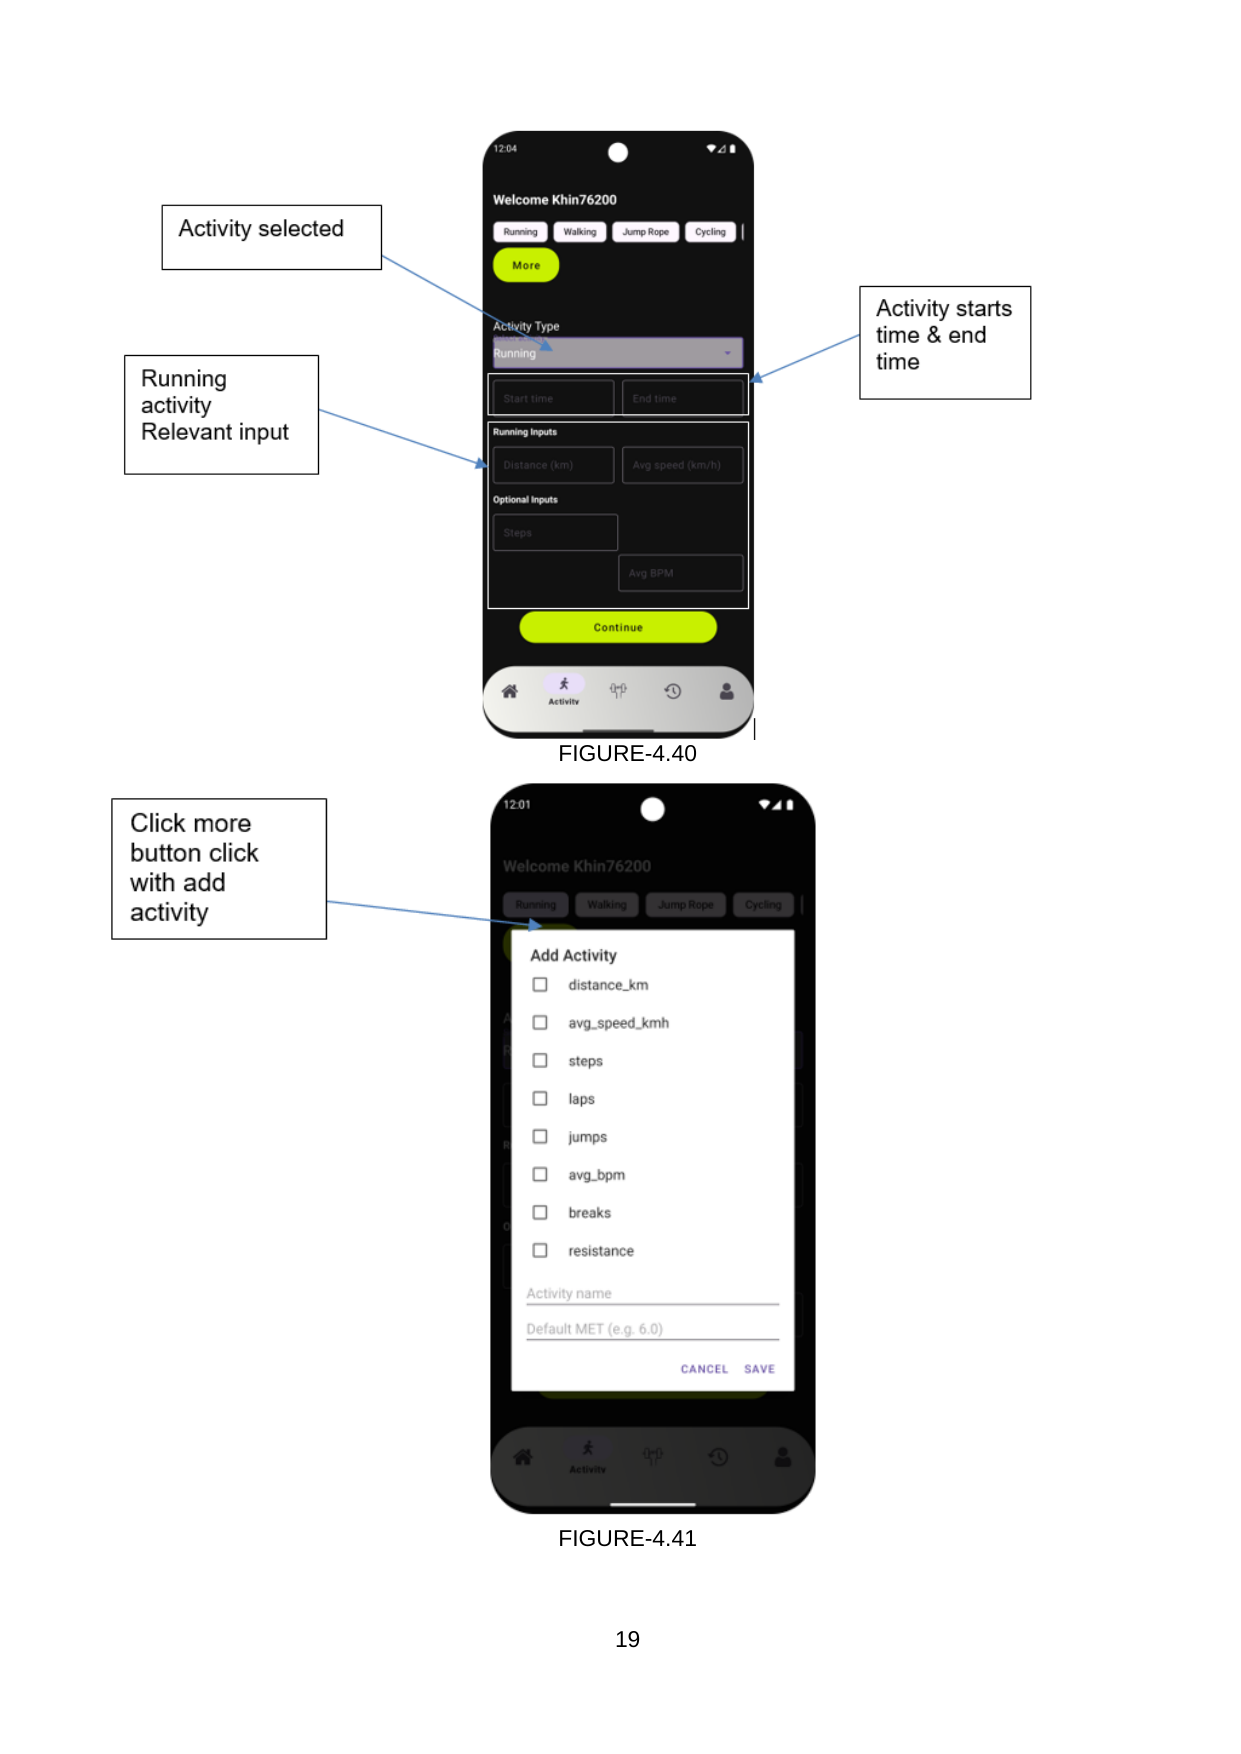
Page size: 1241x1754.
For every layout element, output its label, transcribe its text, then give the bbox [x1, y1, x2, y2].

picture [106, 766, 1149, 1525]
text FIGURE-4.41 [106, 1525, 1148, 1551]
text FIGURE-4.40 [106, 740, 1148, 766]
picture [106, 108, 1149, 740]
